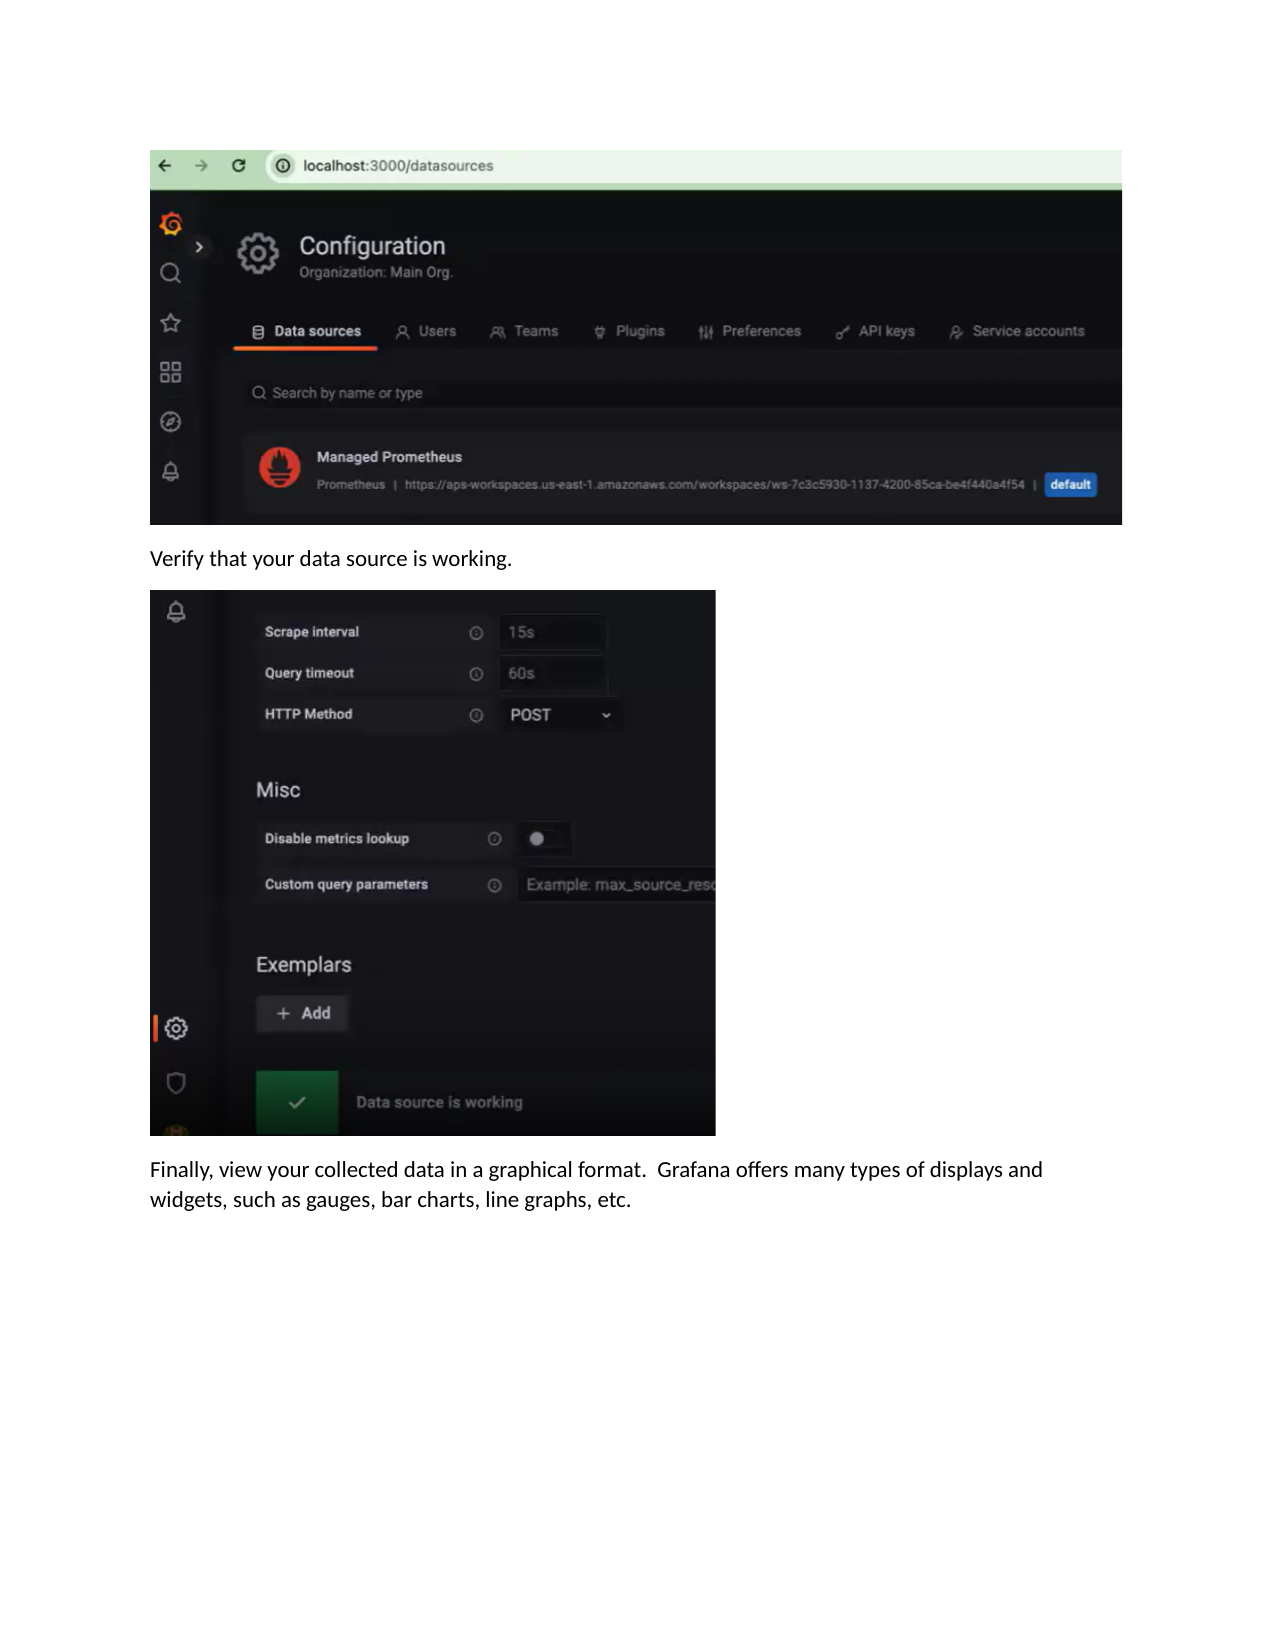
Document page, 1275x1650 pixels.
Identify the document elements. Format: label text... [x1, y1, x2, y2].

picture [150, 590, 716, 1136]
picture [150, 150, 1123, 525]
text Verify that your data source is working. [150, 544, 1125, 572]
text Finally, view your collected data in a graphical format. Grafana offers many types of displays and widgets, such as gauges, bar charts, line graphs, etc. [150, 1155, 1125, 1213]
